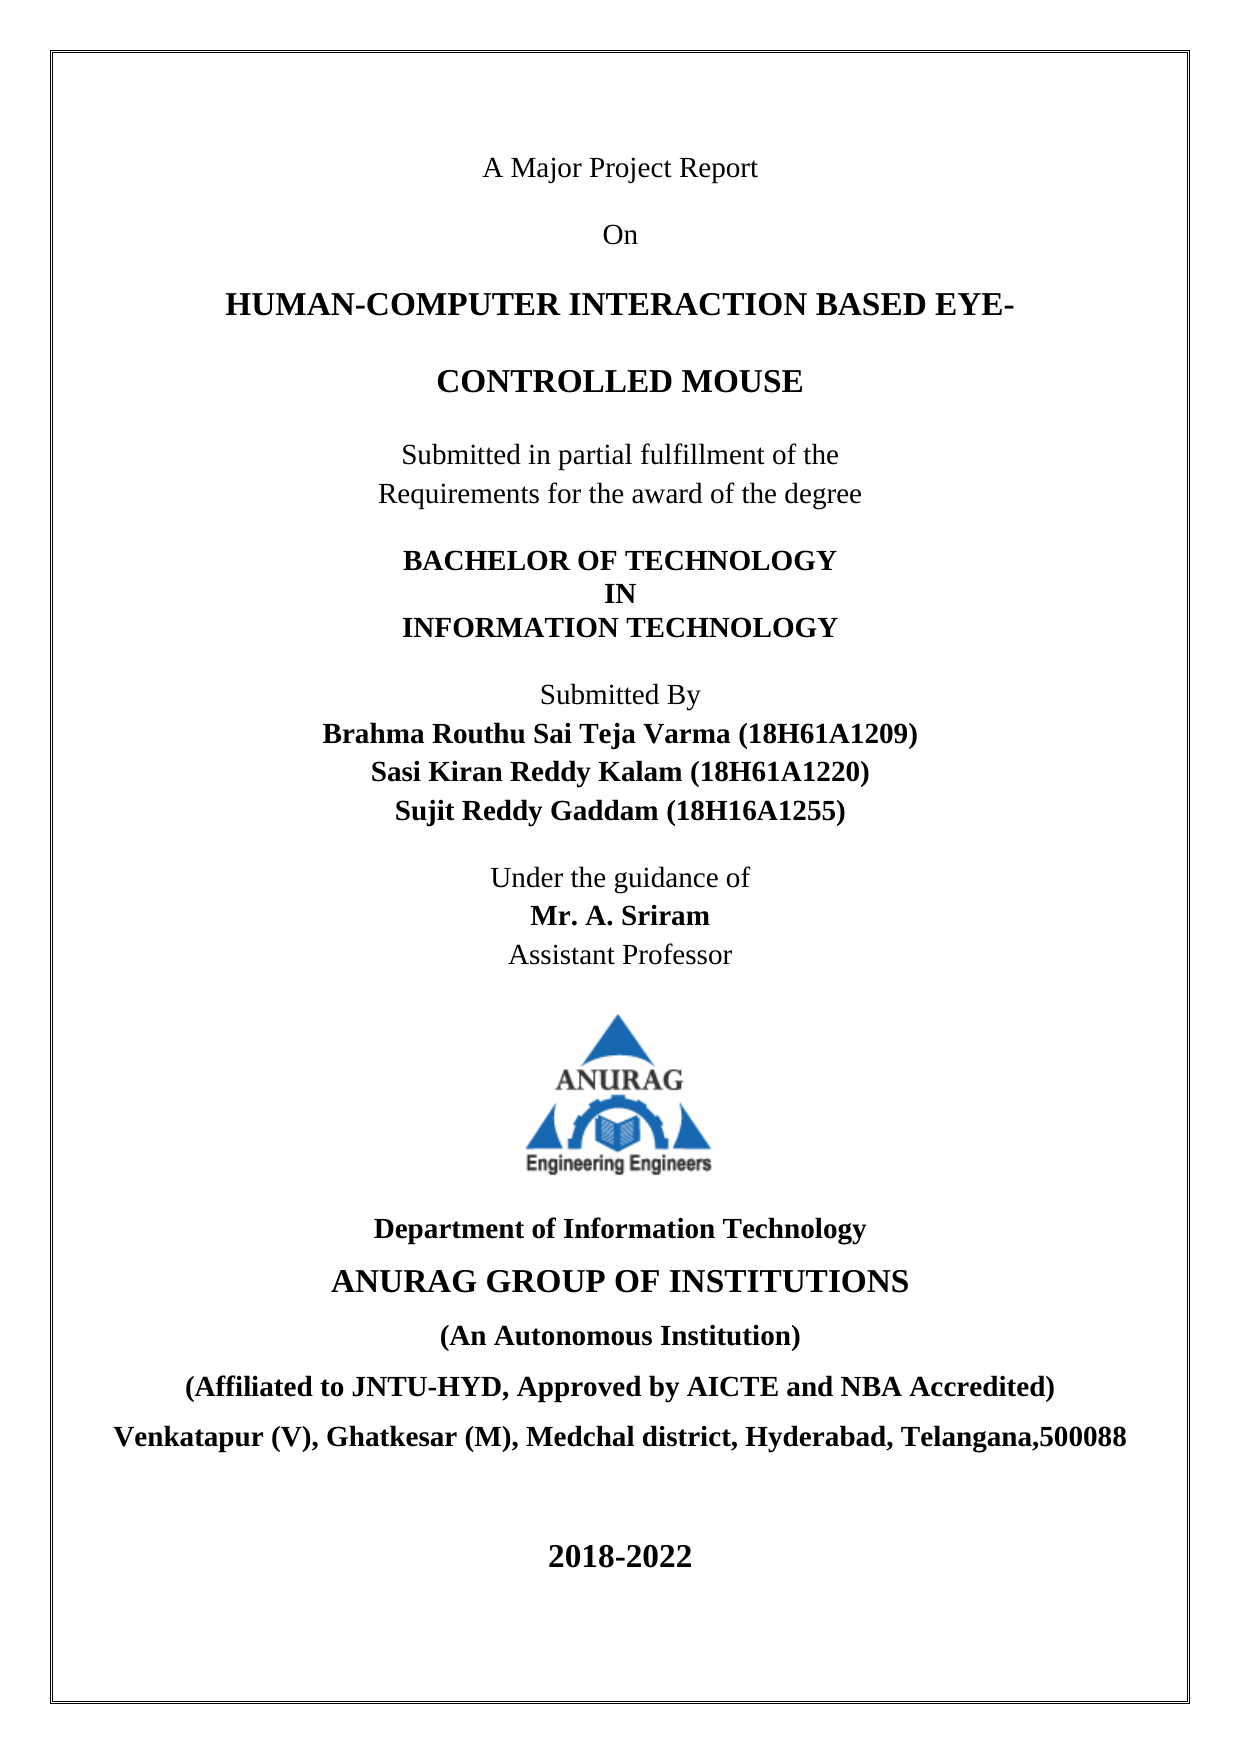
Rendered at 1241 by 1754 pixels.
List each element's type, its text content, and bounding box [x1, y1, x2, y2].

text Requirements for the award of the degree [112, 476, 1128, 509]
text Submitted By [112, 677, 1128, 711]
picture [517, 1003, 724, 1183]
text BACHELOR OF TECHNOLOGY [112, 543, 1128, 577]
text Submitted in partial fulfillment of the [112, 437, 1128, 471]
text 2018-2022 [112, 1537, 1128, 1575]
text Department of Information Technology [112, 1211, 1128, 1244]
text On [112, 217, 1128, 251]
text Sasi Kiran Reddy Kalam (18H61A1220) [112, 754, 1128, 788]
text Under the guidance of [112, 860, 1128, 893]
text Assistant Professor [112, 937, 1128, 970]
text (An Autonomous Institution) [112, 1318, 1128, 1352]
text Brahma Routhu Sai Teja Varma (18H61A1209 [112, 716, 1128, 749]
text ANURAG GROUP OF INSTITUTIONS [112, 1261, 1128, 1299]
text INFORMATION TECHNOLOGY [112, 610, 1128, 644]
text Mr. A. Sriram [112, 898, 1128, 932]
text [112, 1369, 1128, 1402]
text Sujit Reddy Gaddam (18H16A1255) [112, 793, 1128, 826]
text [112, 1419, 1128, 1453]
text HUMAN-COMPUTER INTERACTION BASED EYE-CONTROLLED MOUSE [112, 284, 1128, 399]
text A Major Project Report [112, 150, 1128, 183]
text IN [112, 577, 1128, 610]
